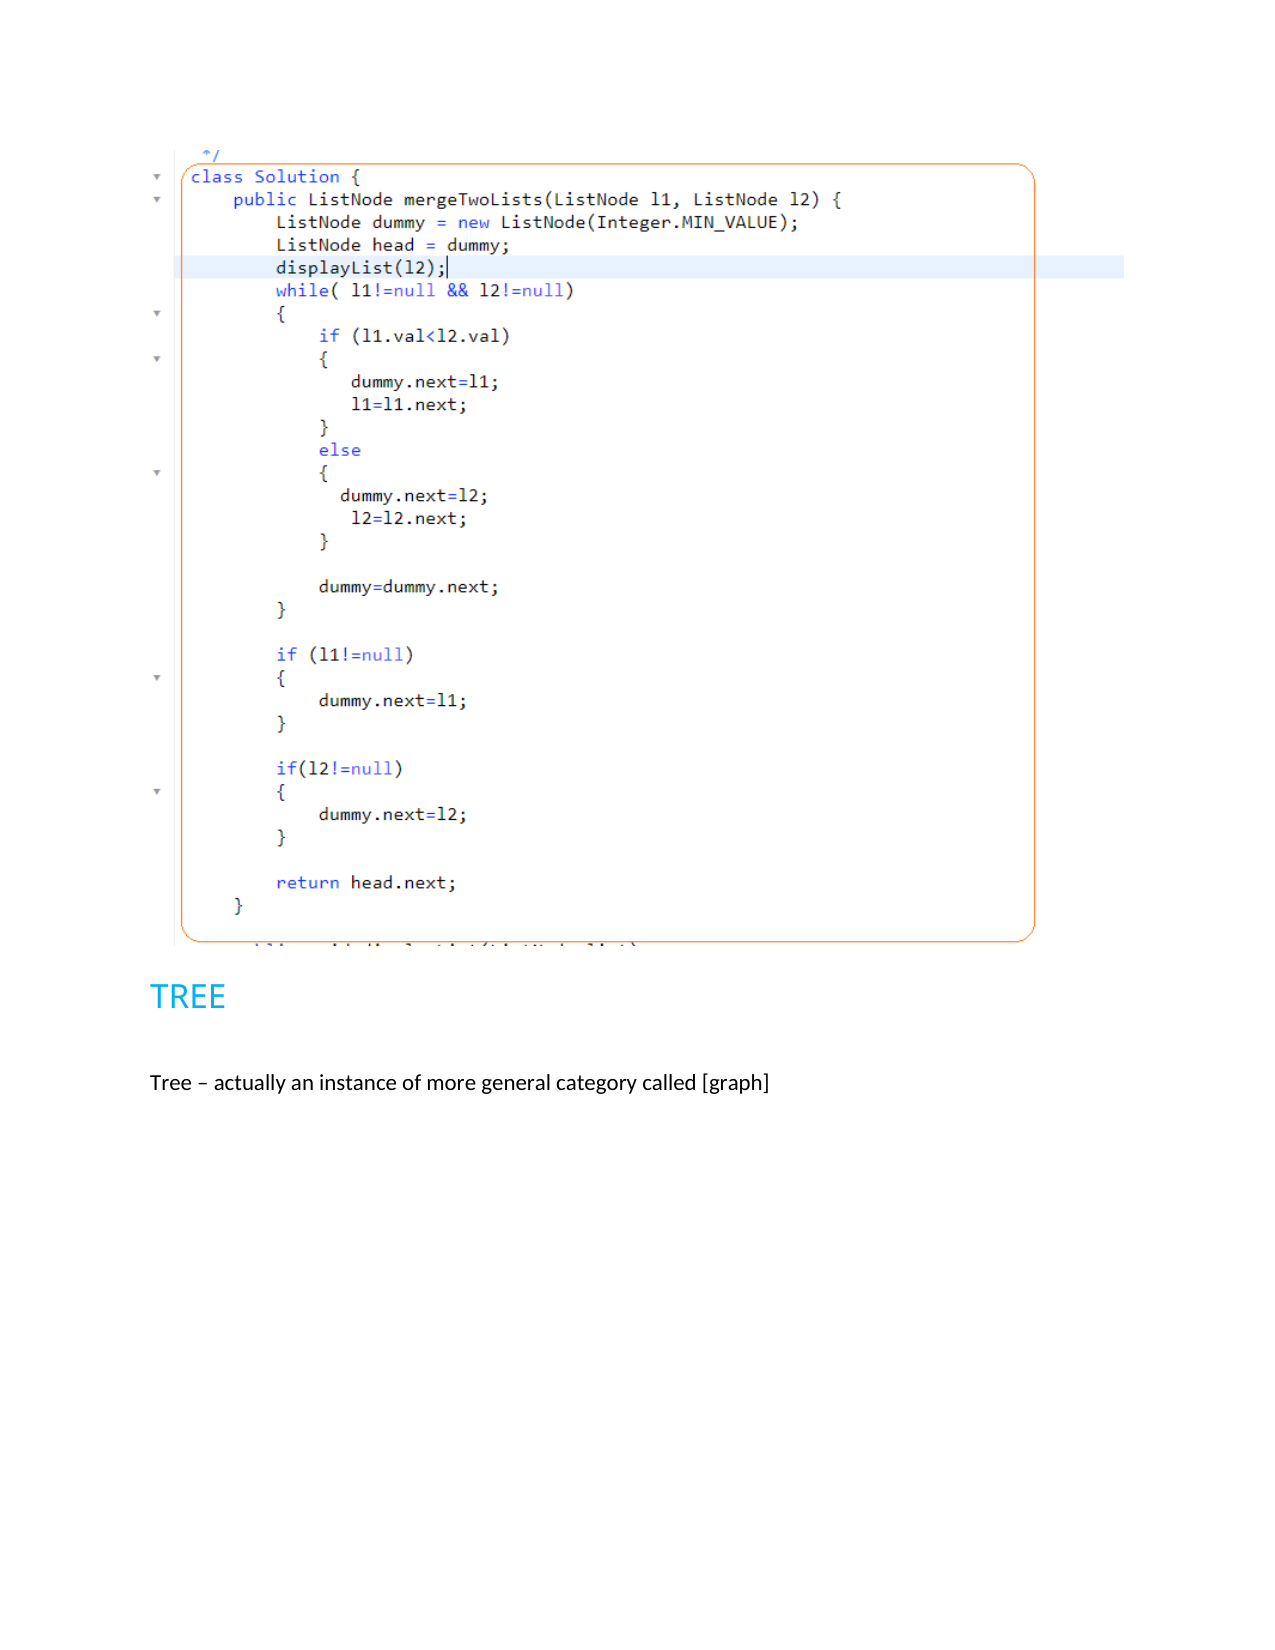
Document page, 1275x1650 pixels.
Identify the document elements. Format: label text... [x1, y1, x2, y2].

text Tree – actually an instance of more general category called [graph] [150, 1068, 1125, 1096]
picture [150, 150, 1124, 946]
subtitle TREE [150, 972, 1125, 1018]
